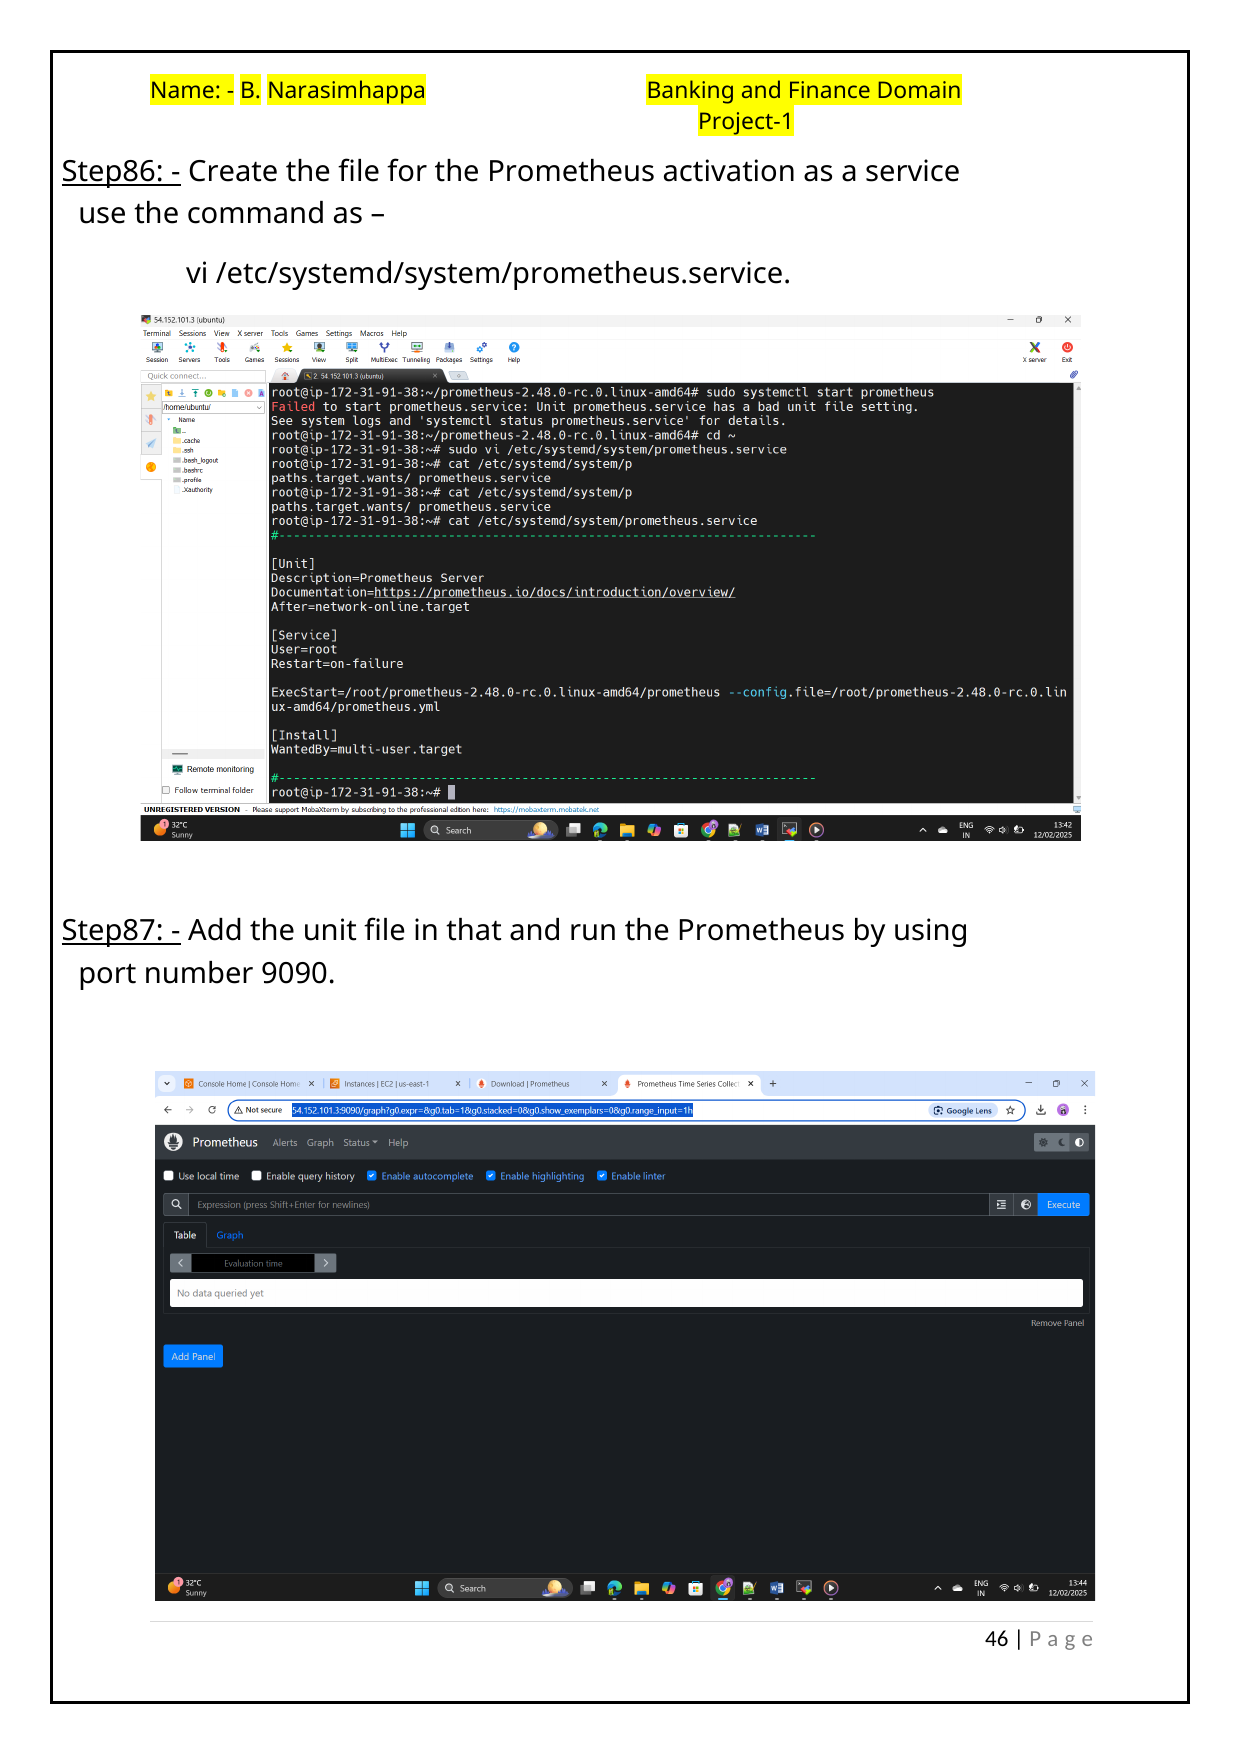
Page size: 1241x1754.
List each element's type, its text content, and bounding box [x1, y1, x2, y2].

picture [154, 1071, 1094, 1600]
text +++++++ vi /etc/systemd/system/prometheus.service. [61, 252, 1093, 292]
picture [140, 315, 1080, 841]
text Step86: - Create the file for the Prometheus activation as a service +++++++use the command as – [61, 150, 1093, 232]
